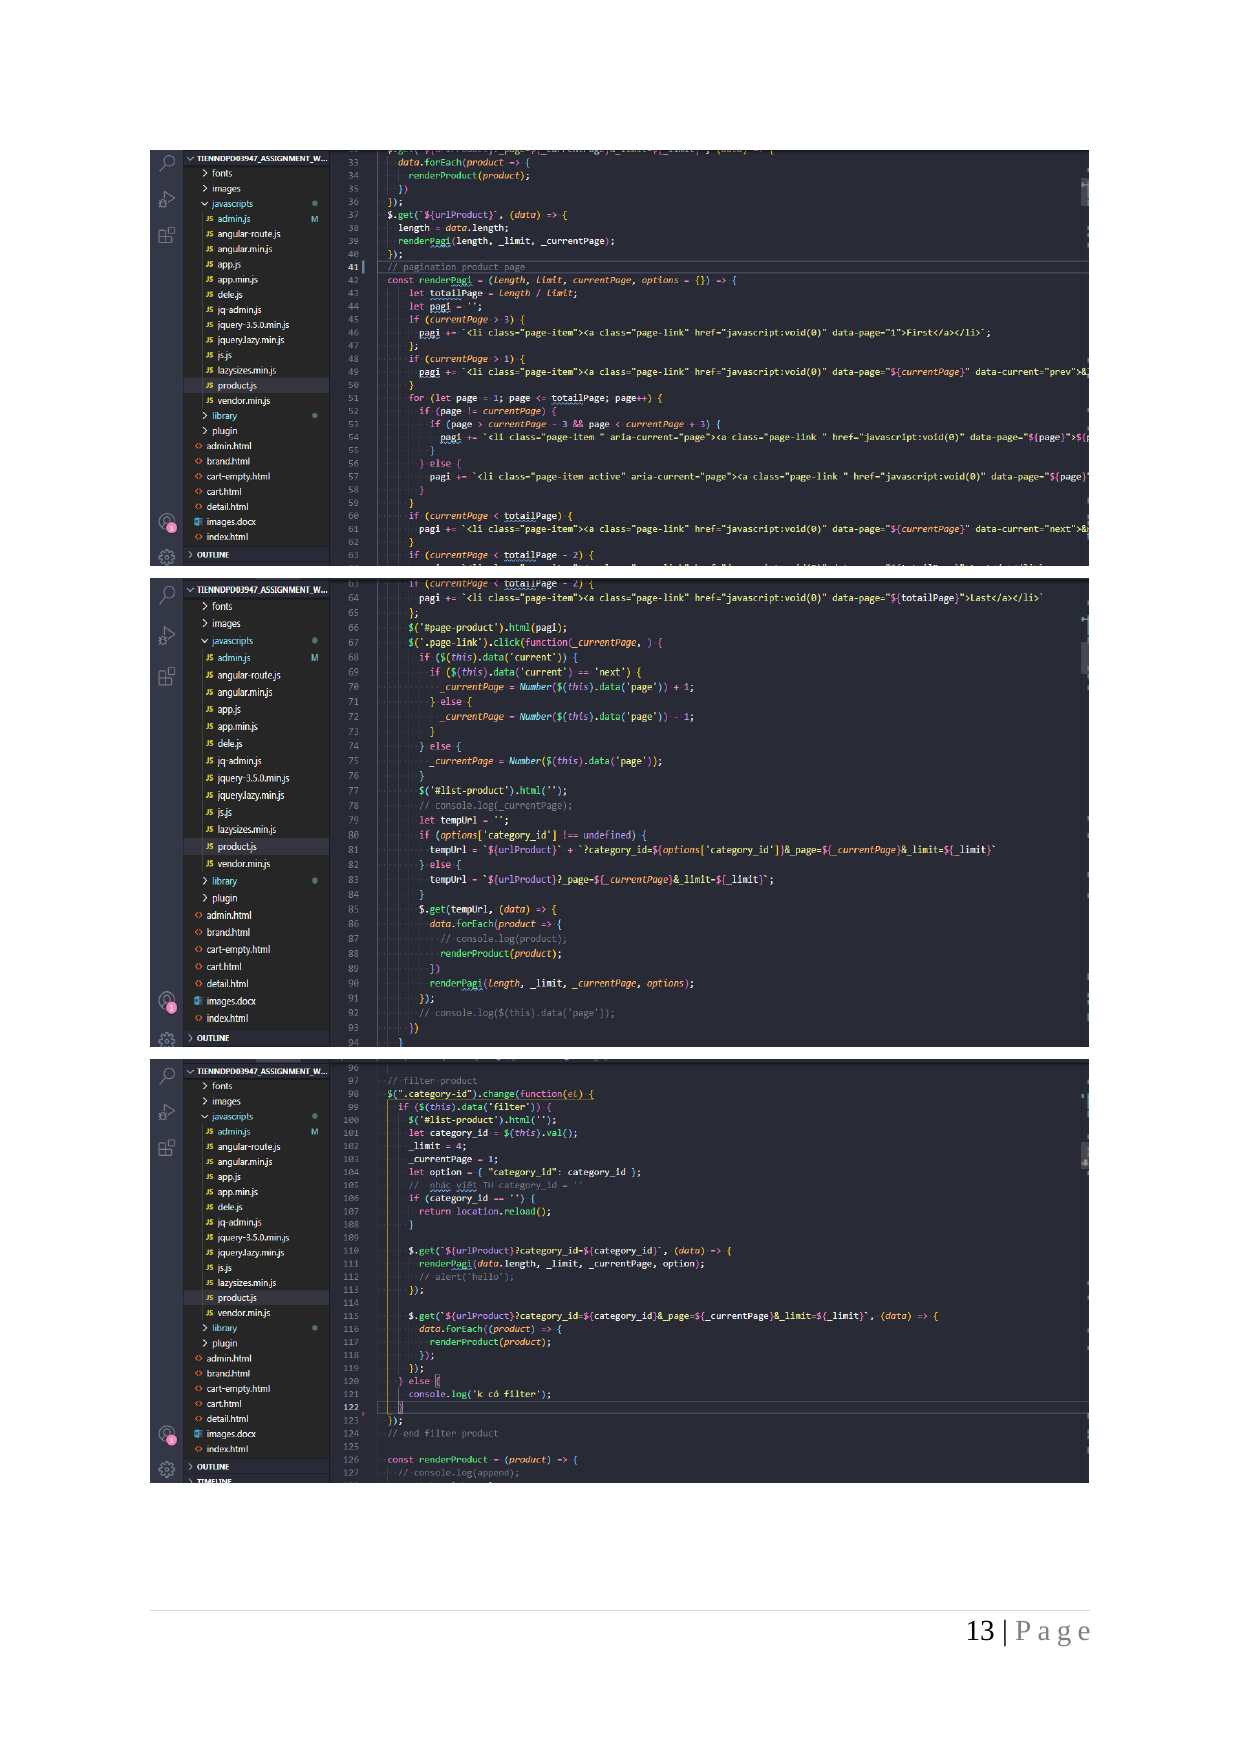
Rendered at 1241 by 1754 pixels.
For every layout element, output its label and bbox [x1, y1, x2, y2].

picture [150, 578, 1089, 1047]
picture [150, 1059, 1089, 1483]
picture [150, 150, 1089, 566]
